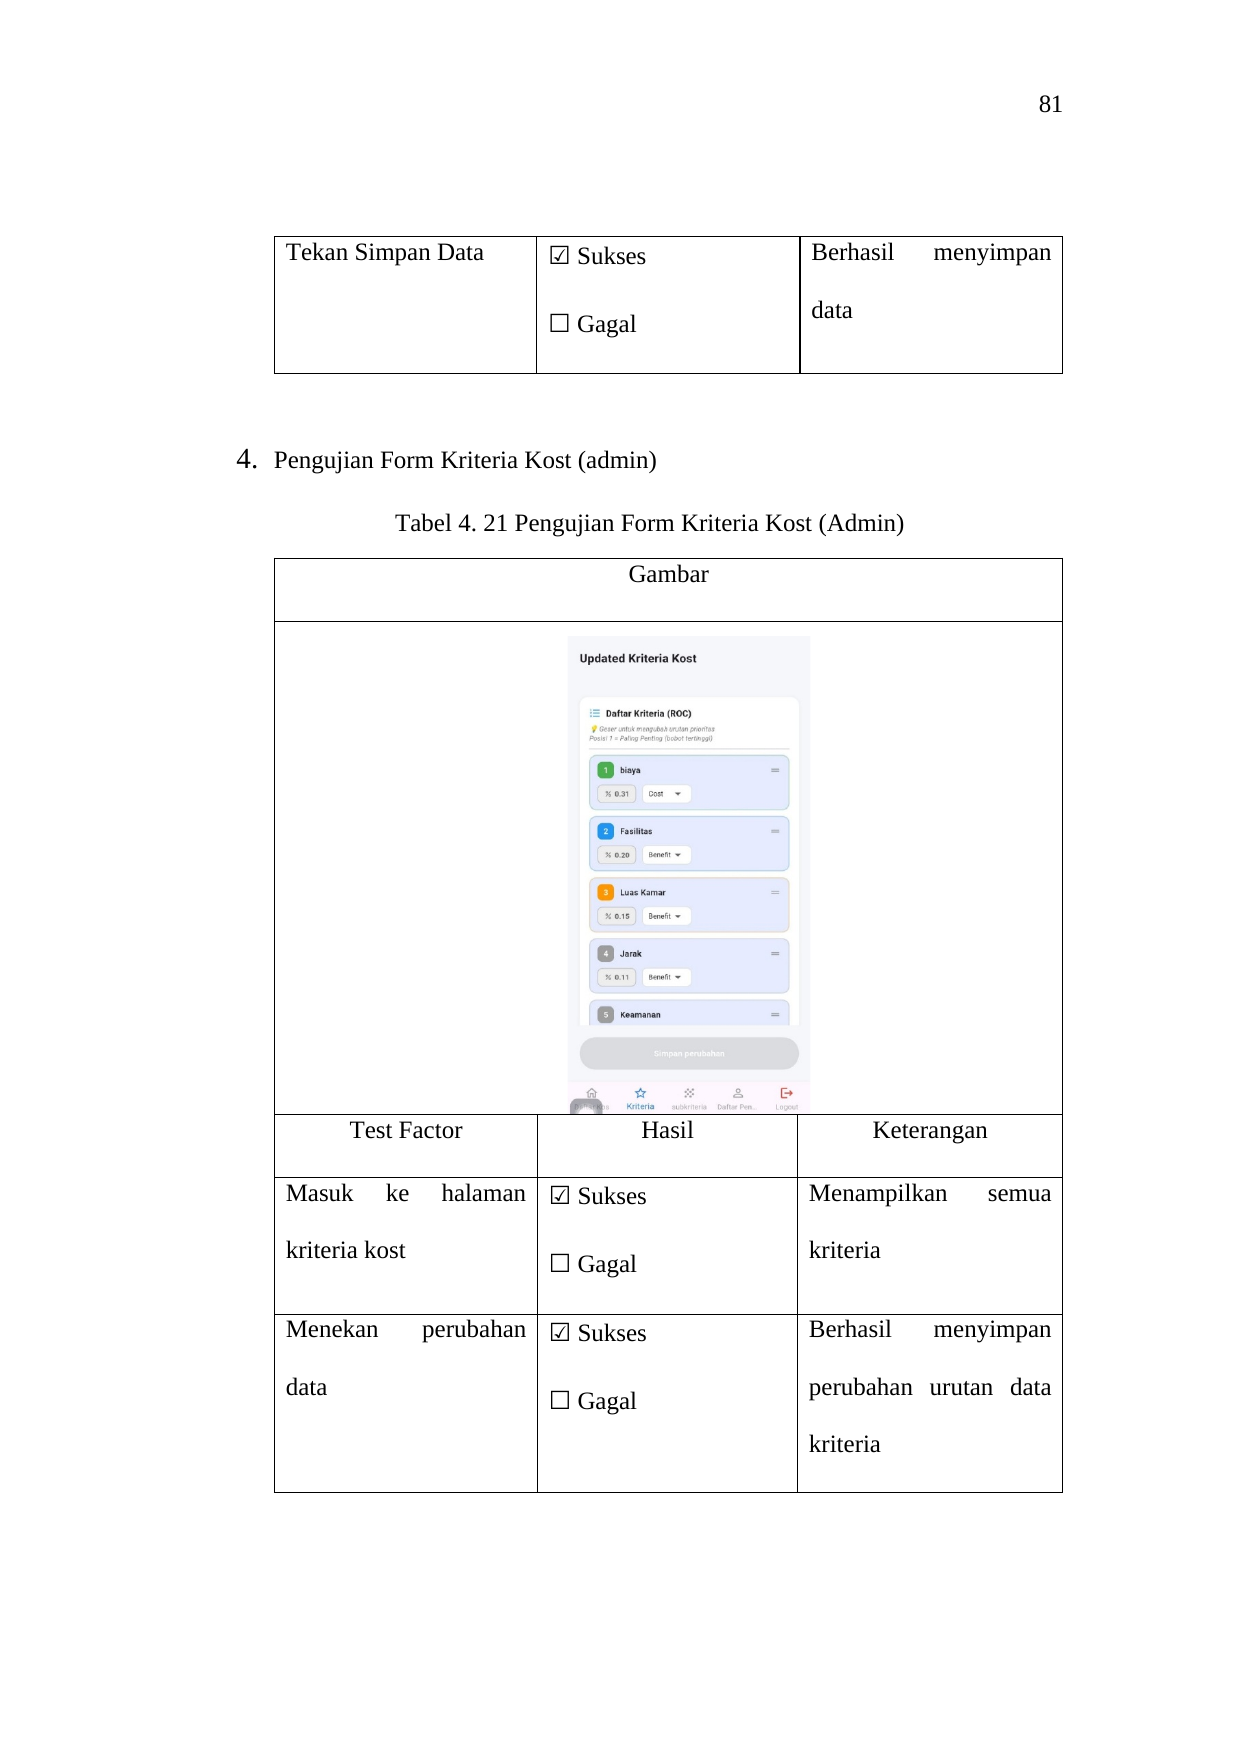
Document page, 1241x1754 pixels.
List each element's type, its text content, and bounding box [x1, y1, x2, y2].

table_cell Menampilkan semua kriteria [798, 1178, 1062, 1313]
table_header Gambar [275, 559, 1062, 621]
table_cell Menekan perubahan data [275, 1315, 537, 1492]
table_cell Berhasil menyimpan perubahan urutan data kriteria [798, 1315, 1062, 1492]
list Pengujian Form Kriteria Kost (admin) [236, 441, 1063, 474]
table_cell ☑ Sukses ☐ Gagal [538, 1178, 797, 1313]
table_cell Berhasil menyimpan data [801, 237, 1062, 373]
table_cell Test Factor [275, 1115, 537, 1177]
table_cell Masuk ke halaman kriteria kost [275, 1178, 537, 1313]
text Tabel 4. 21 Pengujian Form Kriteria Kost (Admin) [236, 508, 1063, 537]
table_cell [275, 622, 1062, 1114]
table_cell ☑ Sukses ☐ Gagal [537, 237, 799, 373]
table_cell Hasil [538, 1115, 797, 1177]
picture [567, 636, 811, 1114]
table_cell Keterangan [798, 1115, 1062, 1177]
table_cell ☑ Sukses ☐ Gagal [538, 1315, 797, 1492]
table_cell Tekan Simpan Data [275, 237, 536, 373]
